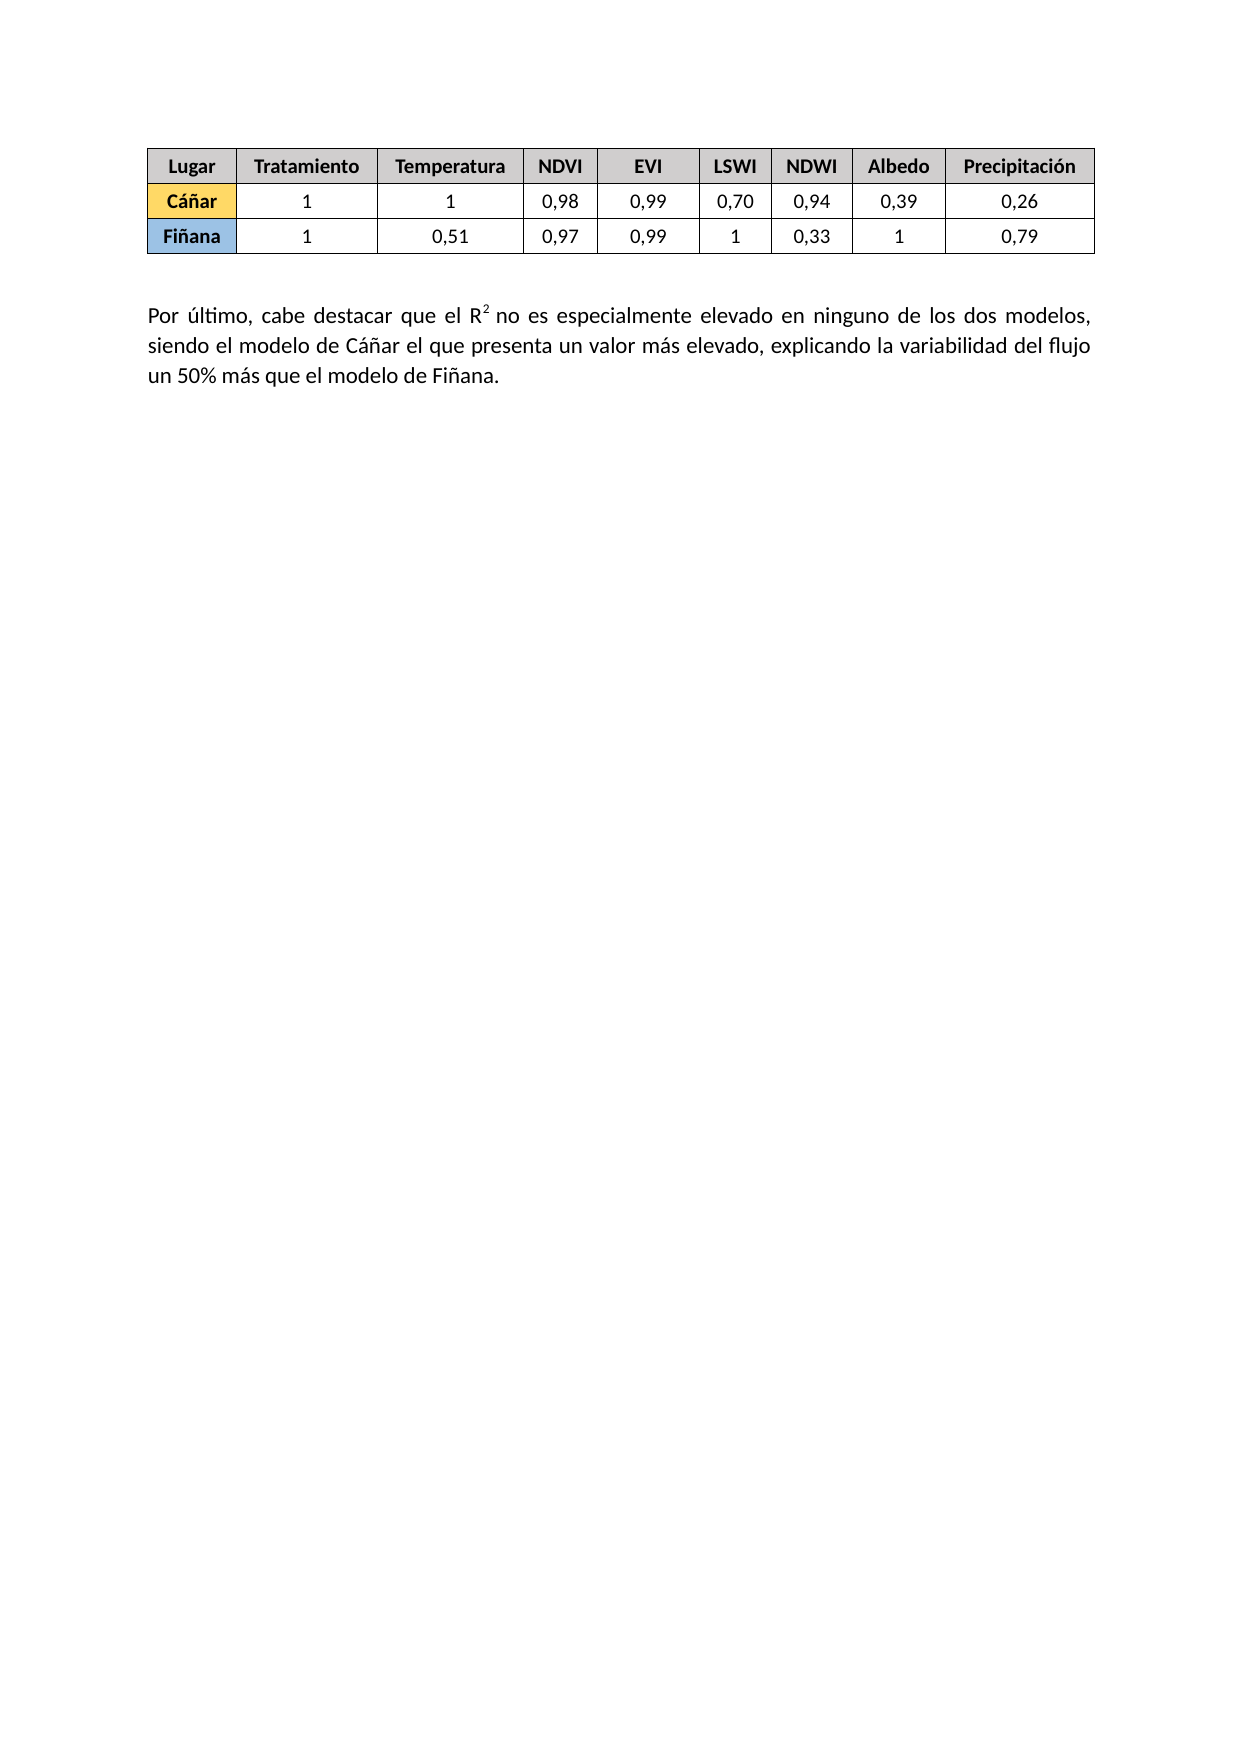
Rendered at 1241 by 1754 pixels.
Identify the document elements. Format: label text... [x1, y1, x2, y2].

table_cell 1 [853, 219, 945, 253]
table_cell 0,26 [946, 184, 1094, 218]
table_cell Temperatura [378, 149, 523, 183]
table_cell EVI [598, 149, 699, 183]
table_cell 0,99 [598, 219, 699, 253]
table_cell Precipitación [946, 149, 1094, 183]
table_cell Fiñana [148, 219, 236, 253]
table_cell 1 [237, 184, 377, 218]
table_cell 0,99 [598, 184, 699, 218]
table_cell 0,94 [772, 184, 852, 218]
text Por último, cabe destacar que el R2 no es especialmente elevado en ninguno de los dos modelos, siendo el modelo de Cáñar el que presenta un valor más elevado, explicando la variabilidad del flujo un 50% más que el modelo de Fiñana. [148, 301, 1092, 389]
table_cell 1 [237, 219, 377, 253]
table_cell 1 [378, 184, 523, 218]
table_cell 0,39 [853, 184, 945, 218]
table_cell 0,97 [524, 219, 597, 253]
table_cell 1 [700, 219, 771, 253]
table_cell Tratamiento [237, 149, 377, 183]
table_cell 0,79 [946, 219, 1094, 253]
table_cell NDWI [772, 149, 852, 183]
table_cell Lugar [148, 149, 236, 183]
table_cell LSWI [700, 149, 771, 183]
table_cell 0,33 [772, 219, 852, 253]
table_cell 0,70 [700, 184, 771, 218]
table_cell NDVI [524, 149, 597, 183]
table_cell Albedo [853, 149, 945, 183]
table_cell 0,51 [378, 219, 523, 253]
table_cell 0,98 [524, 184, 597, 218]
table_cell Cáñar [148, 184, 236, 218]
